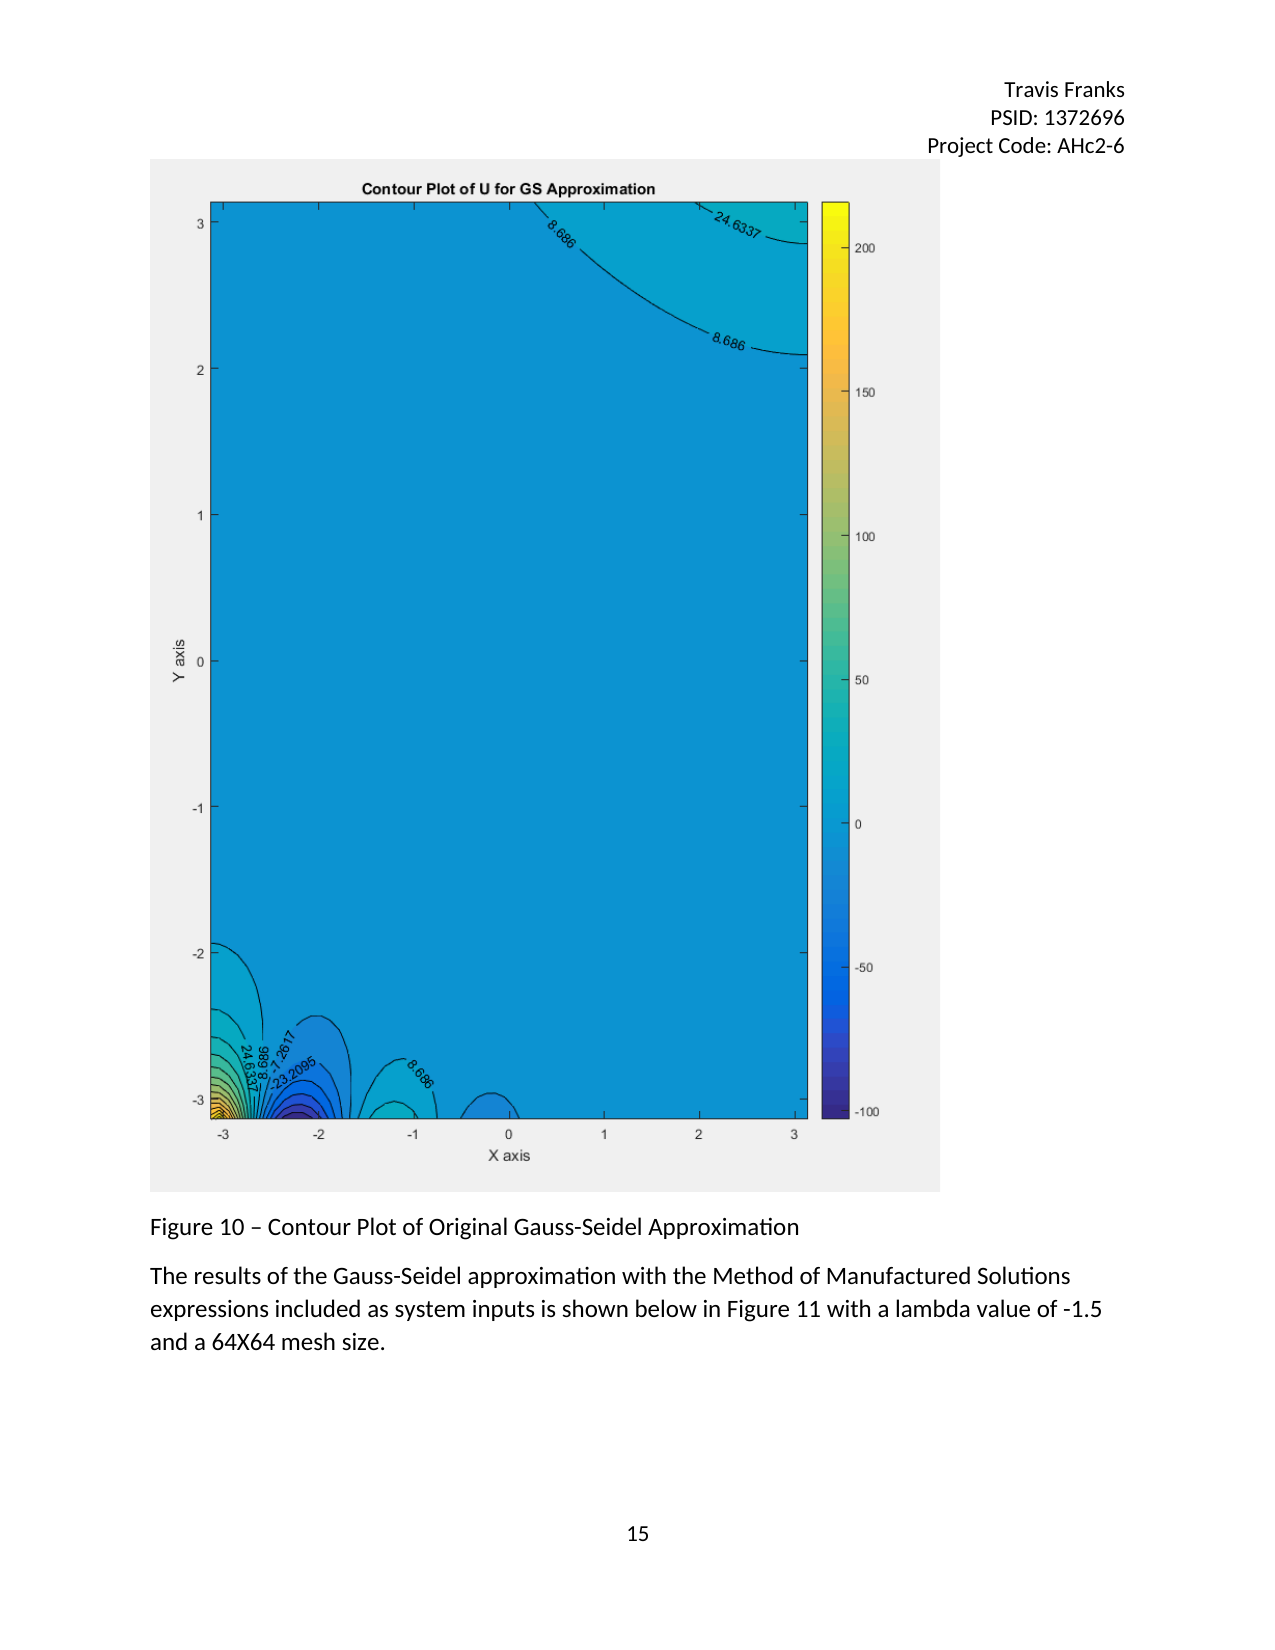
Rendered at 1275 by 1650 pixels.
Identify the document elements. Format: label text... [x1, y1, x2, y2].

picture [150, 159, 941, 1192]
text The results of the Gauss-Seidel approximation with the Method of Manufactured Solutions expressions included as system inputs is shown below in Figure 11 with a lambda value of -1.5 and a 64X64 mesh size. [150, 1260, 1125, 1357]
text Figure 10 – Contour Plot of Original Gauss-Seidel Approximation [150, 1211, 1125, 1241]
